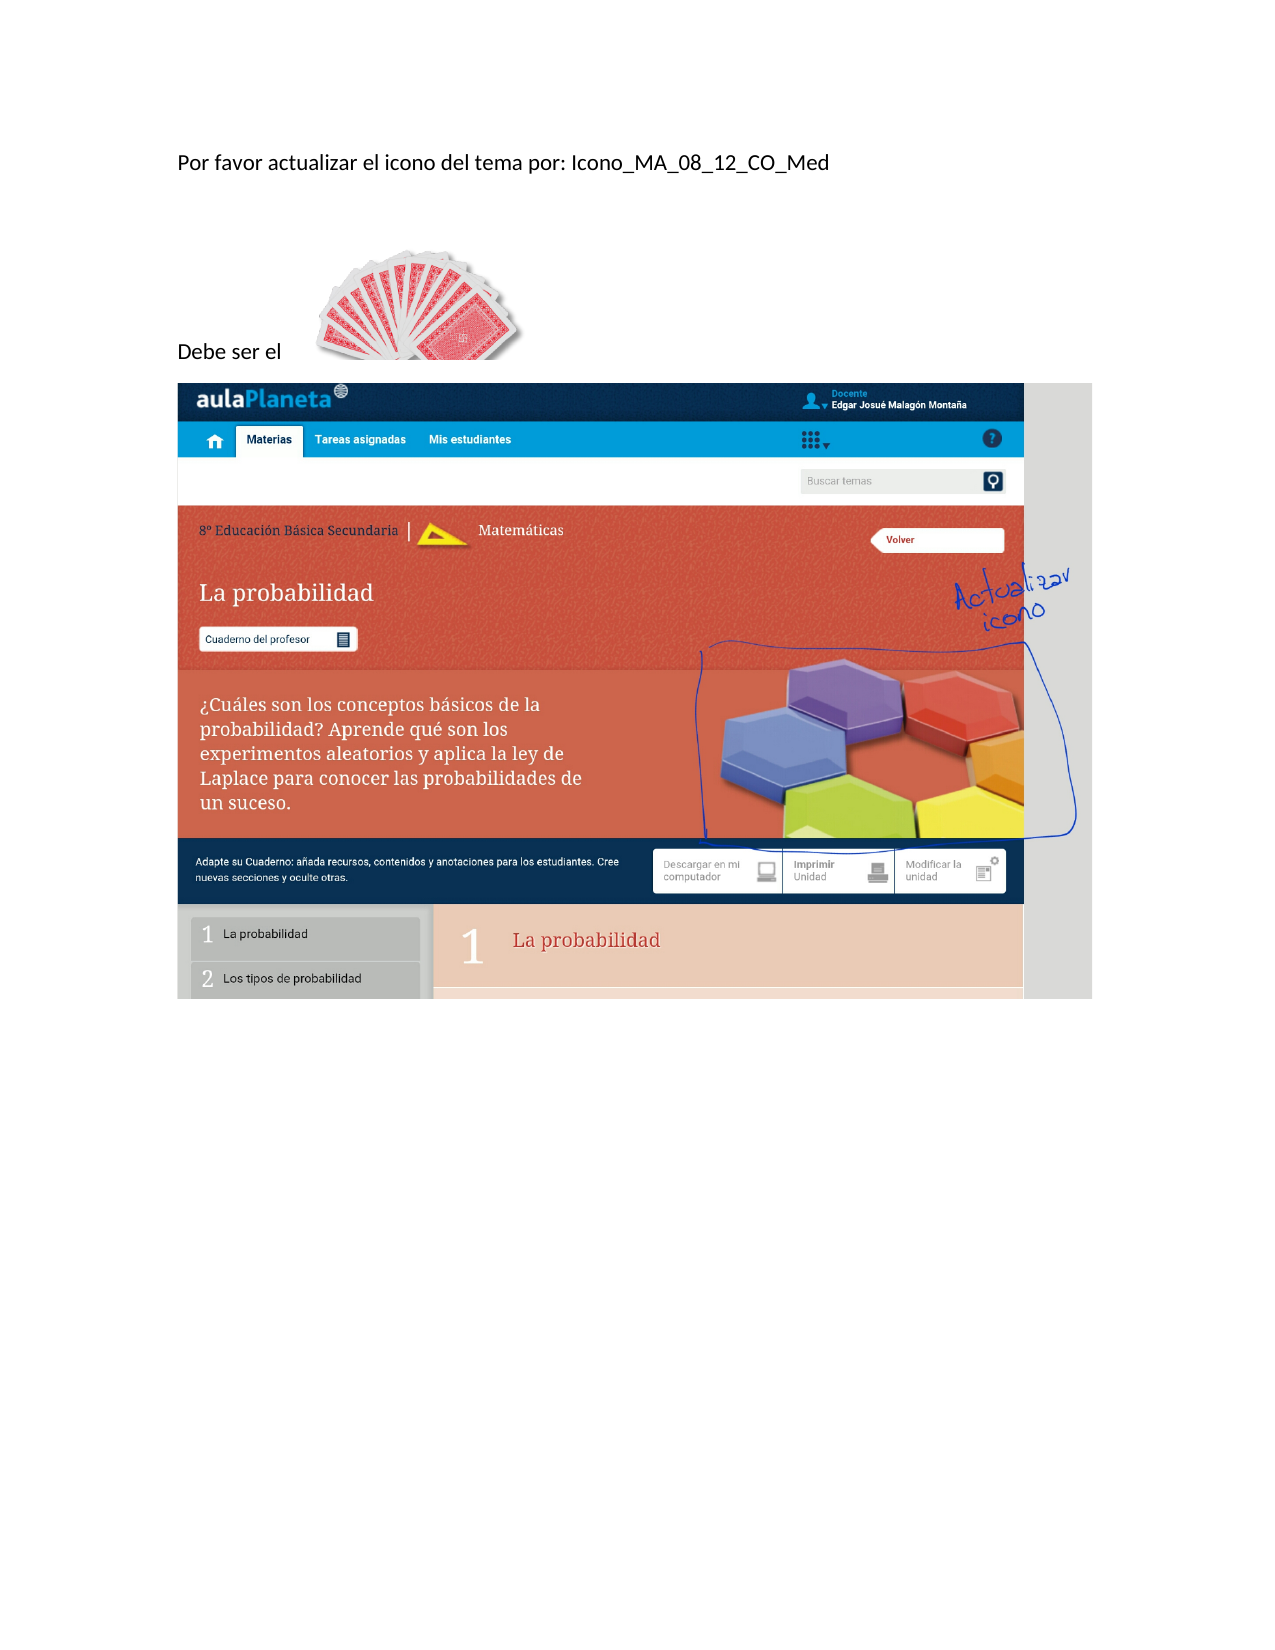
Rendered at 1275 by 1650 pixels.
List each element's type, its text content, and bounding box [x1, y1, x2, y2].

picture [354, 438, 377, 445]
picture [380, 436, 399, 443]
text Por favor actualizar el icono del tema por: Icono_MA_08_12_CO_Med [177, 148, 1098, 176]
picture [481, 436, 510, 443]
picture [333, 438, 349, 443]
picture [286, 194, 529, 360]
picture [984, 430, 1001, 447]
picture [316, 435, 321, 443]
picture [177, 383, 1093, 999]
picture [452, 436, 478, 443]
picture [208, 435, 222, 448]
picture [430, 436, 447, 443]
